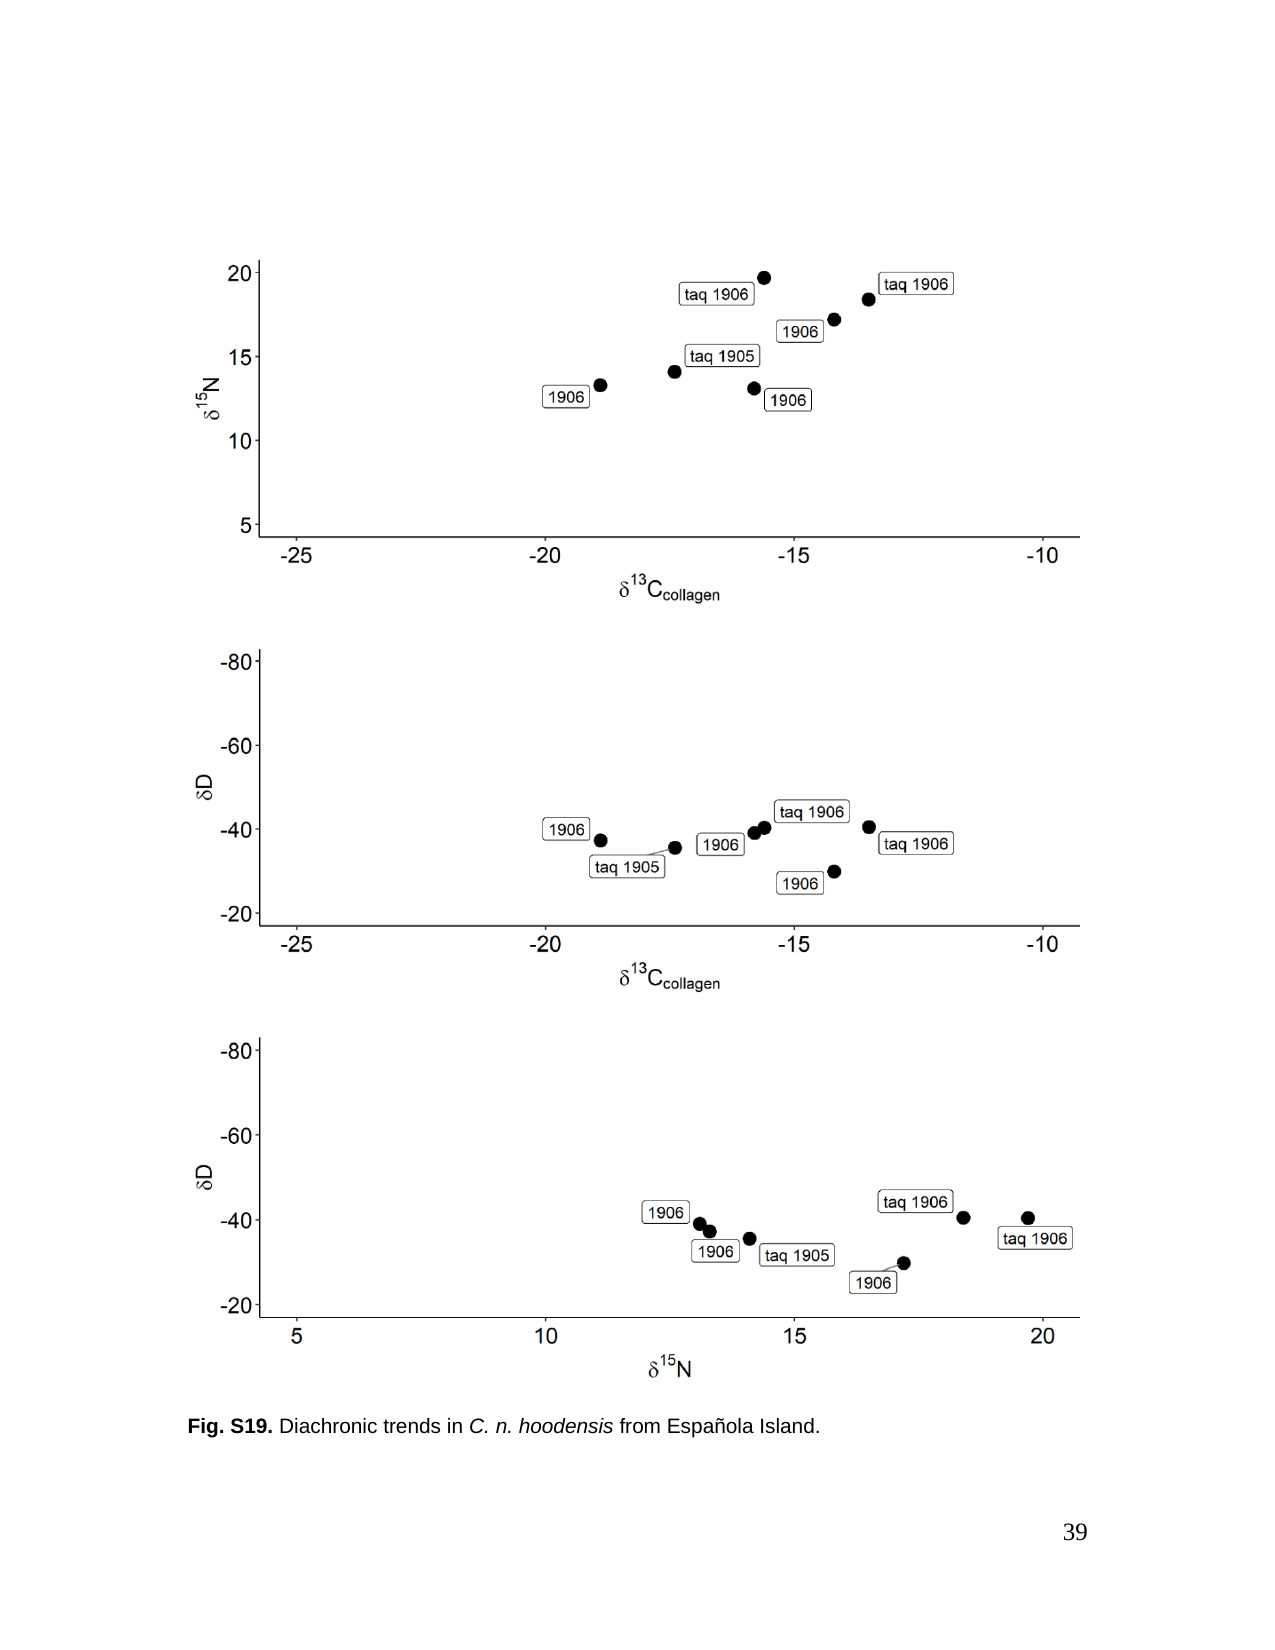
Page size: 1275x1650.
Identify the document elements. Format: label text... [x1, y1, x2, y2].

subtitle Fig. S19. Diachronic trends in C. n. hoodensis from Española Island. [187, 1414, 1087, 1438]
picture [187, 223, 1088, 1389]
